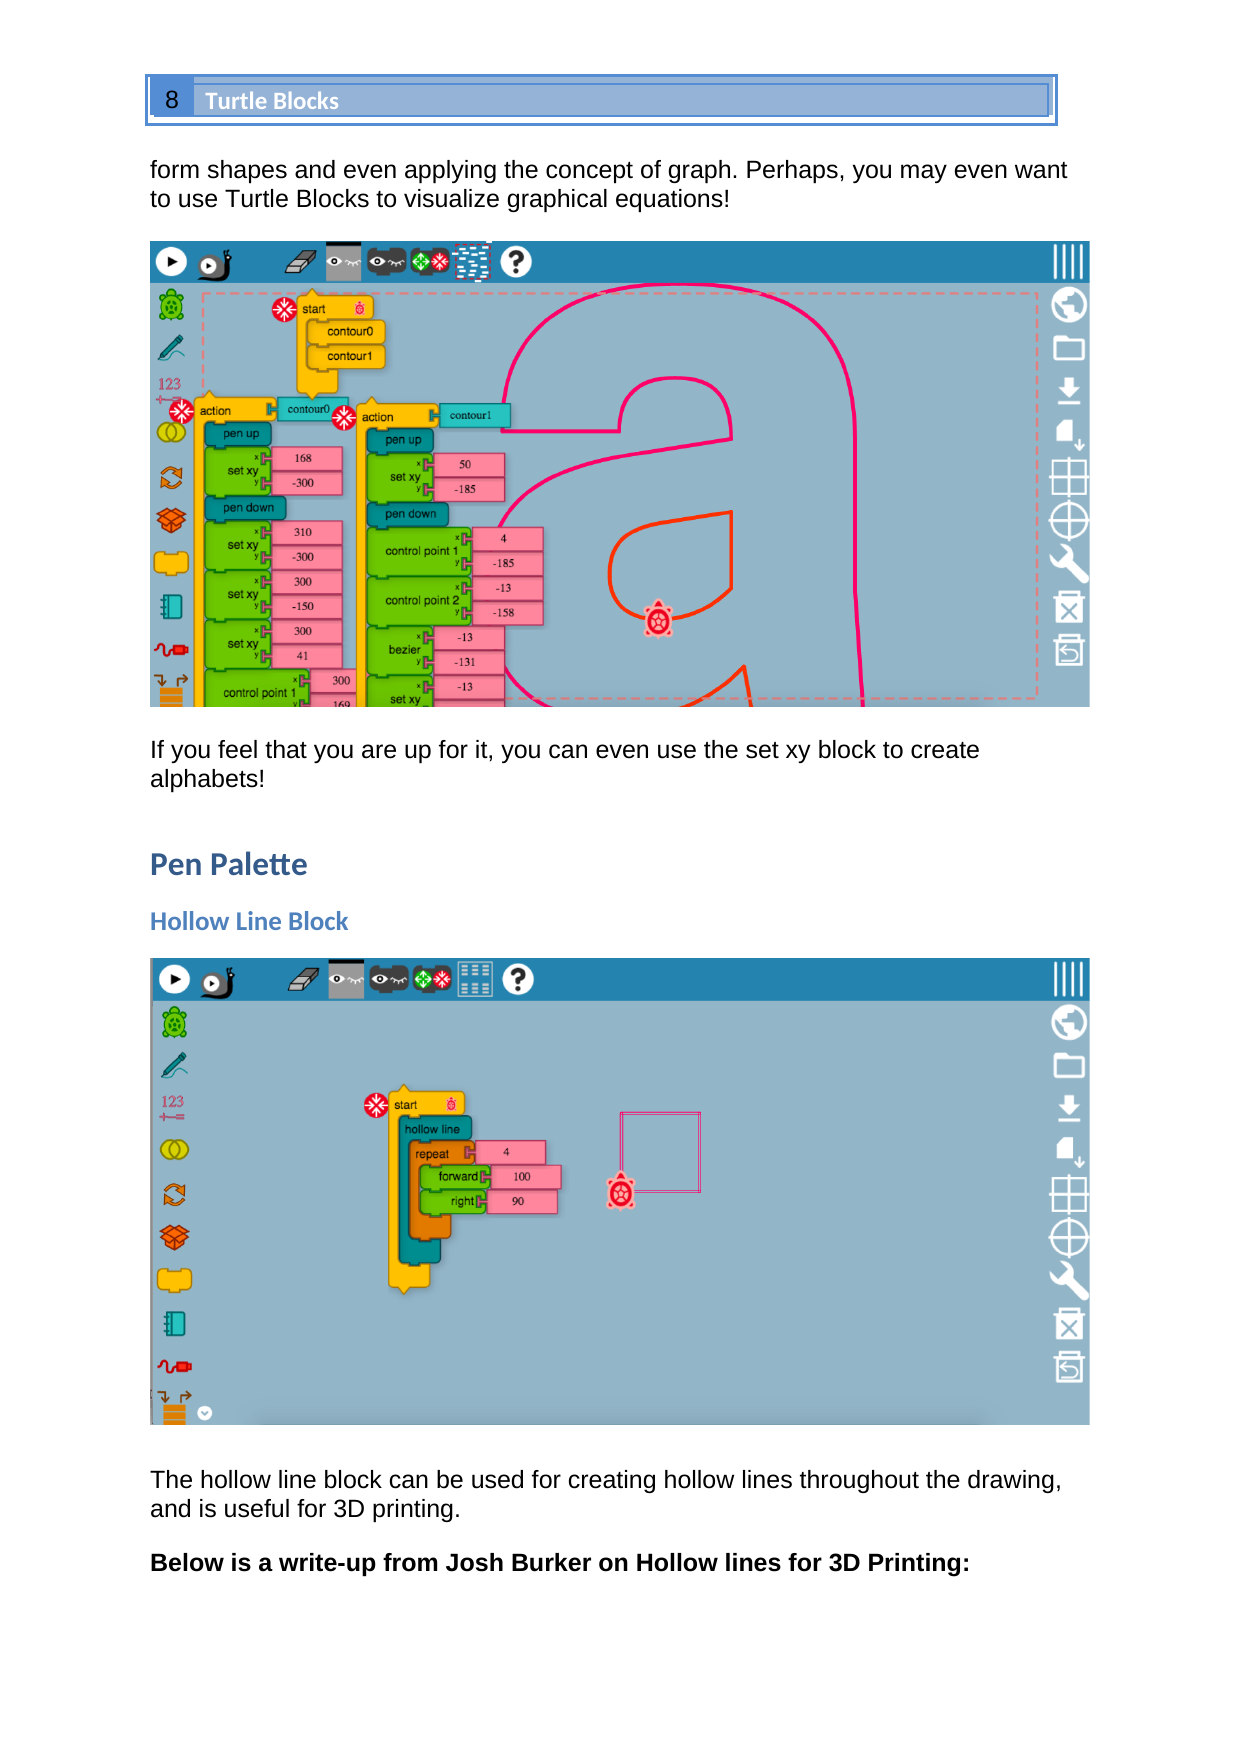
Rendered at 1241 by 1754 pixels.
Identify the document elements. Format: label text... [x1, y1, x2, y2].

subtitle Pen Palette [150, 843, 1090, 884]
text If you feel that you are up for it, you can even use the set xy block to create alphabets! [150, 736, 1090, 793]
text The hollow line block can be used for creating hollow lines throughout the drawing, and is useful for 3D printing. [150, 1465, 1090, 1522]
picture [150, 241, 1090, 707]
subtitle Hollow Line Block [150, 904, 1090, 938]
text Below is a write-up from Josh Burker on Hollow lines for 3D Printing: [150, 1547, 1090, 1576]
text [150, 155, 1090, 212]
picture [150, 958, 1090, 1425]
